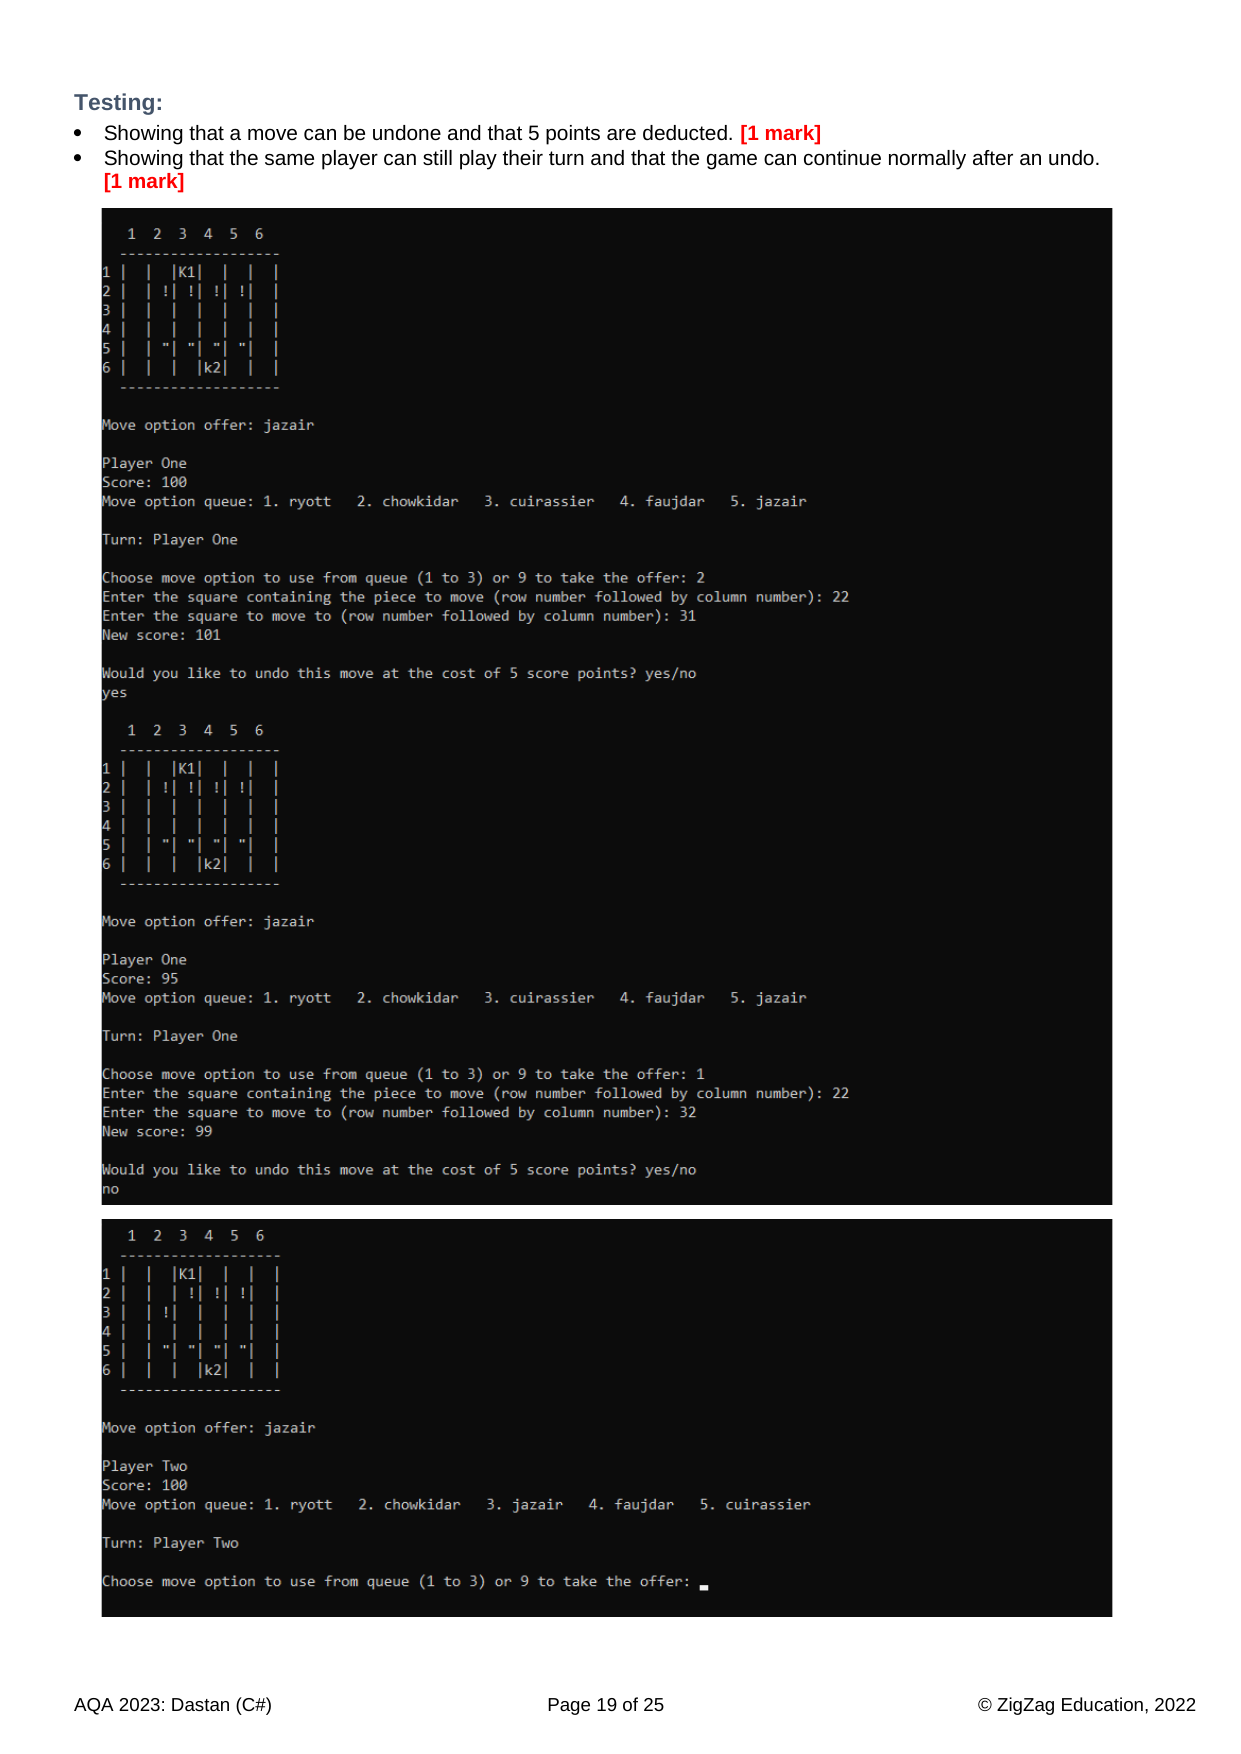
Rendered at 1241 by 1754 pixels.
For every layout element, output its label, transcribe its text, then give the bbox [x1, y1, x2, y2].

picture [101, 208, 1113, 1205]
subtitle Testing: [74, 89, 1166, 115]
list Showing that the same player can still play their turn and that the game can continue normally after an undo. [1 mark] [74, 145, 1166, 193]
picture [101, 1219, 1113, 1617]
list Showing that a move can be undone and that 5 points are deducted. [1 mark] [74, 121, 1166, 145]
